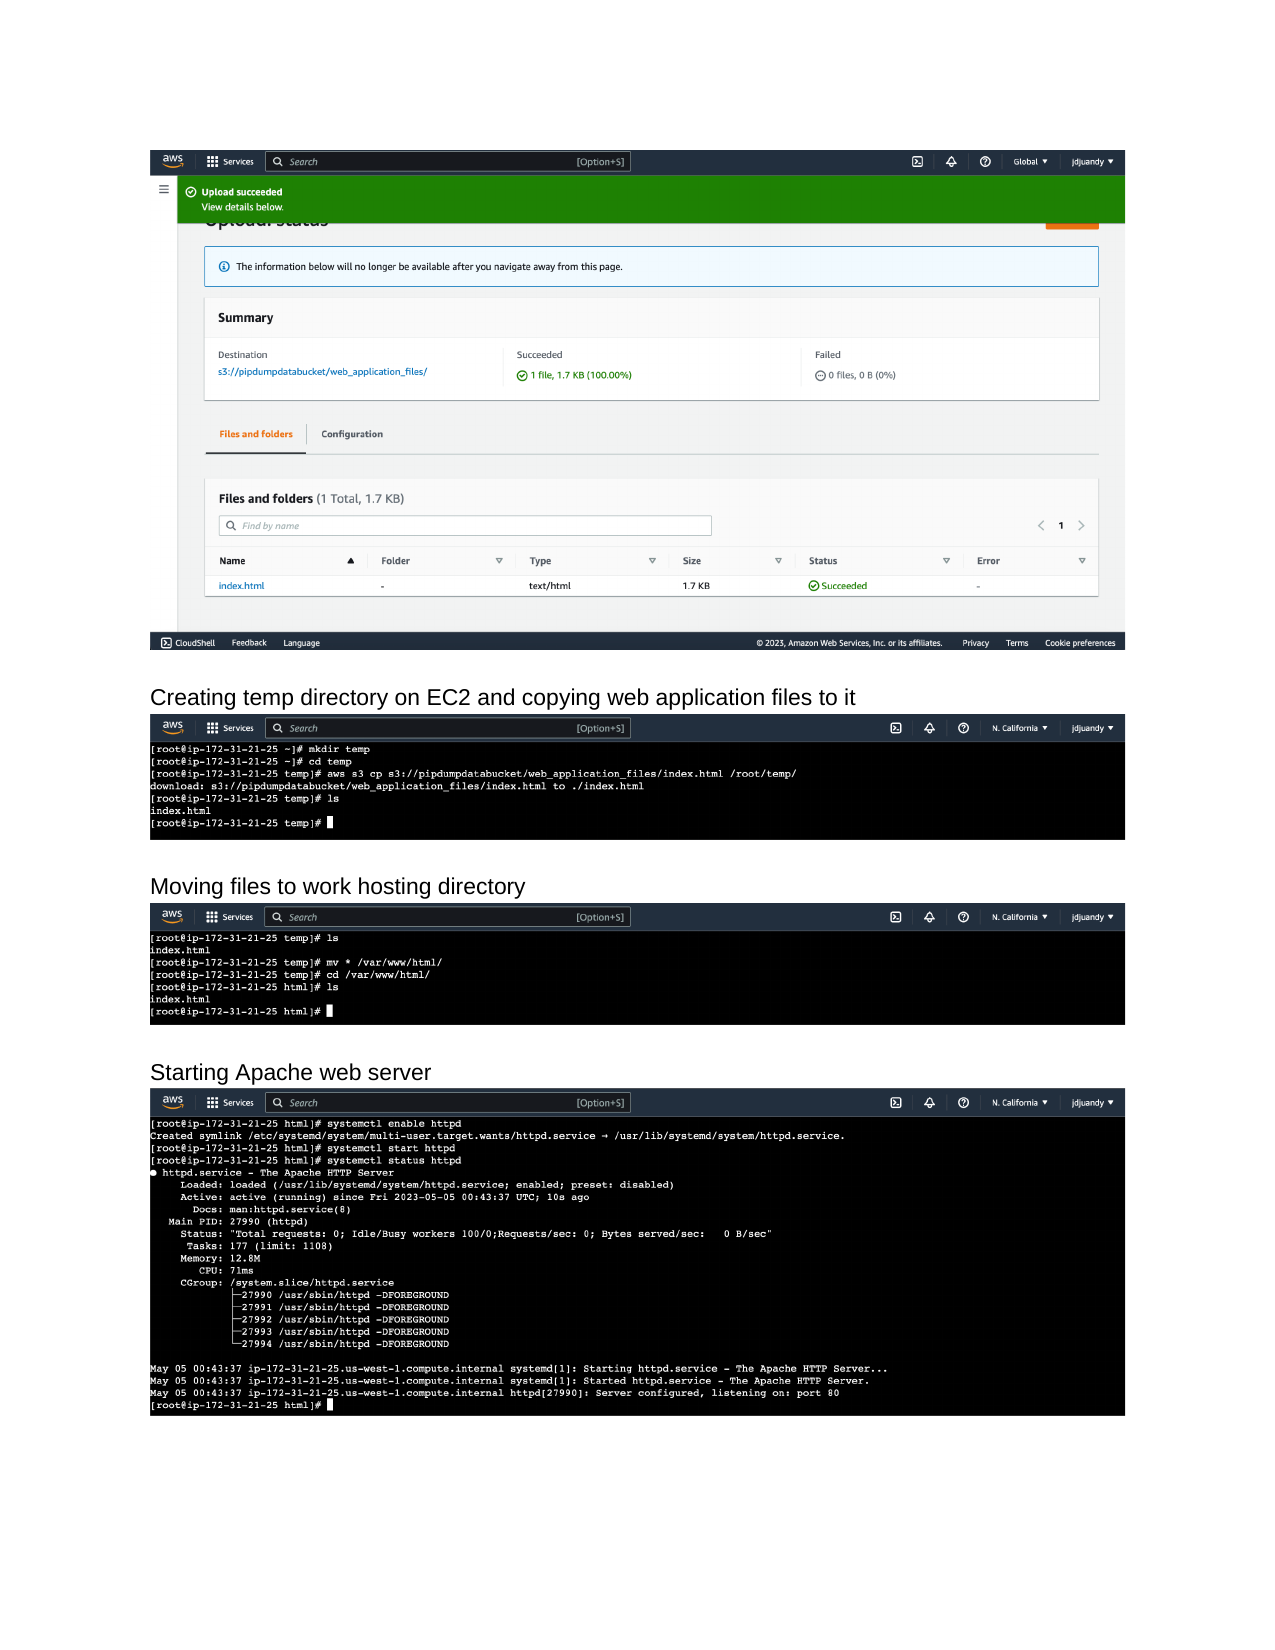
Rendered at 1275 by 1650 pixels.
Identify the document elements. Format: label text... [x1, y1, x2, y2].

picture [150, 150, 1125, 650]
text Starting Apache web server [150, 1058, 1125, 1085]
picture [150, 714, 1125, 840]
picture [150, 1088, 1125, 1416]
picture [150, 903, 1125, 1025]
text Creating temp directory on EC2 and copying web application files to it [150, 684, 1125, 710]
text Moving files to work hosting directory [150, 873, 1125, 900]
